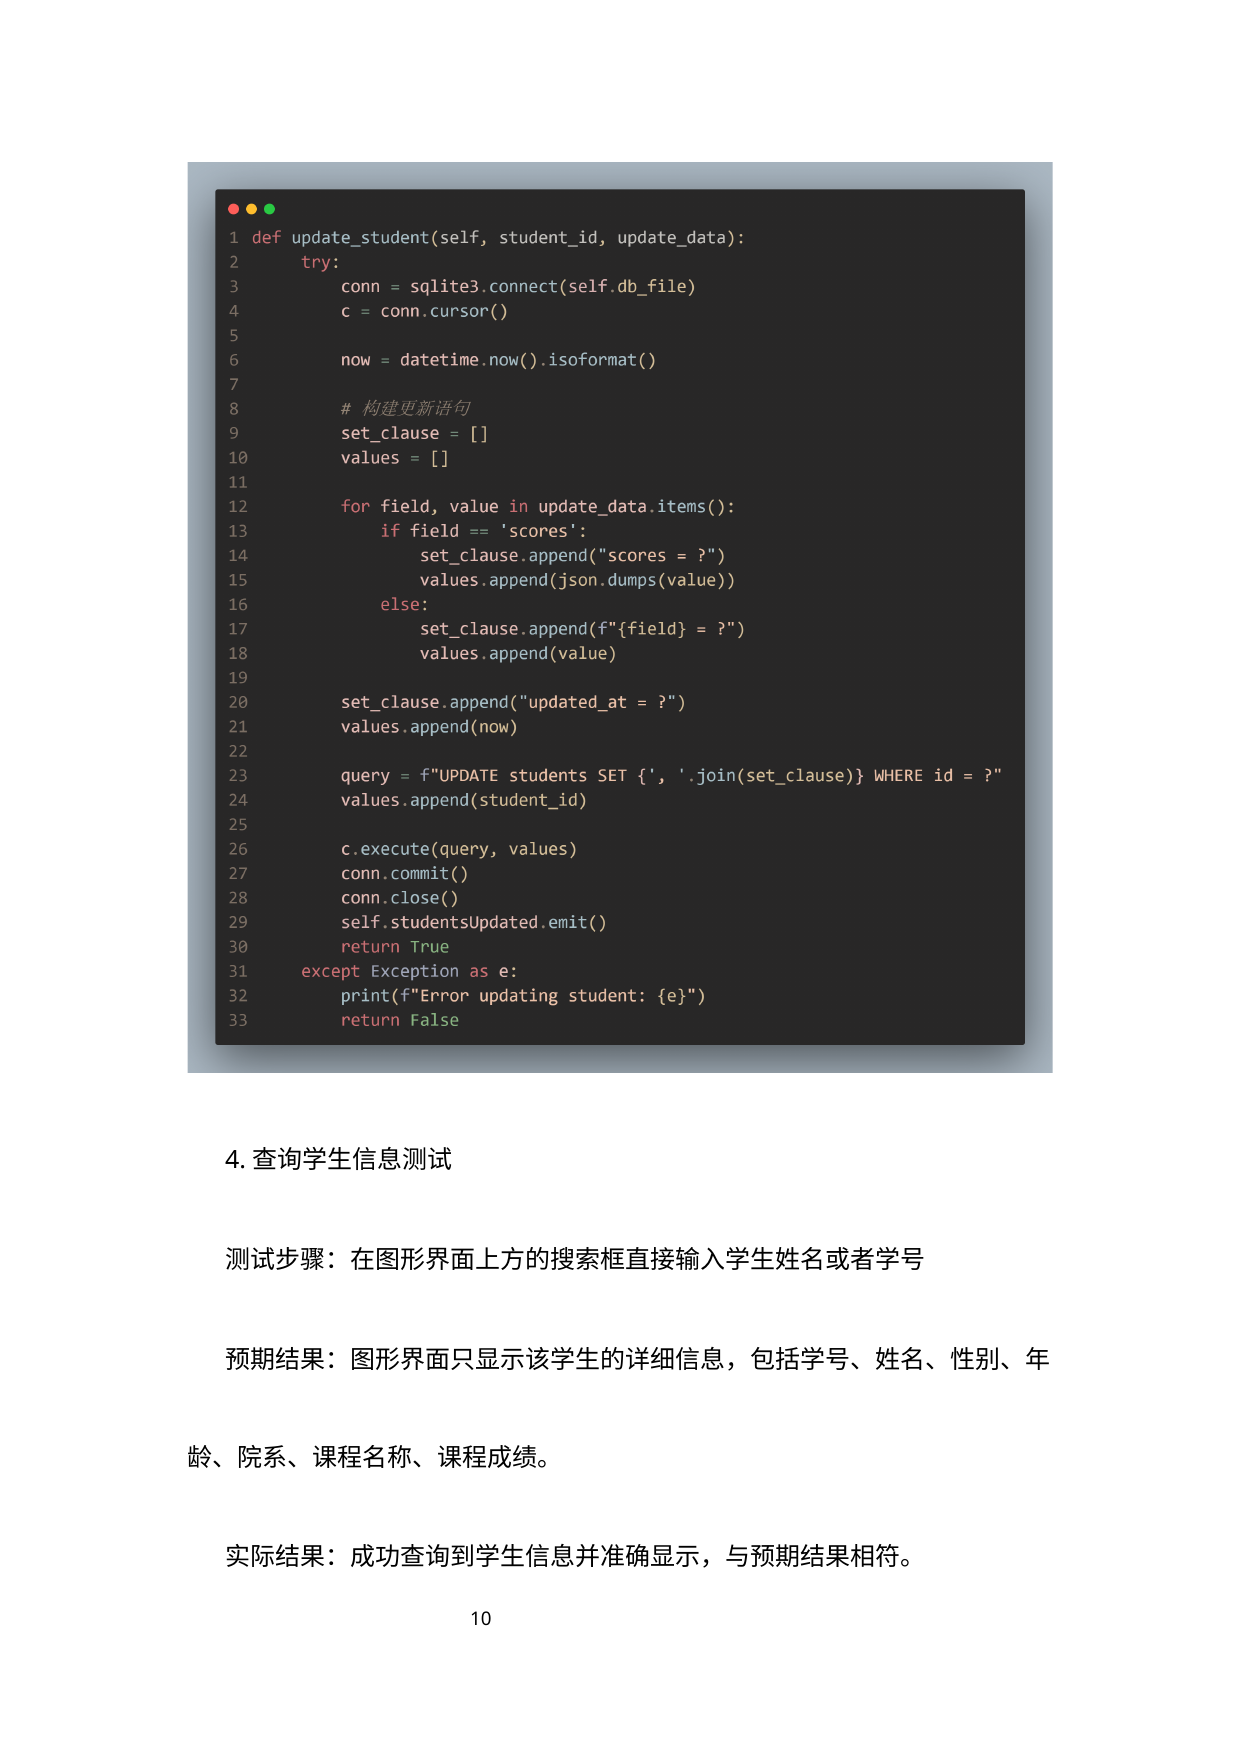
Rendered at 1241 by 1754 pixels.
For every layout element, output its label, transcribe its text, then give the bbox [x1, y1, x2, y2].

text 预期结果：图形界面只显示该学生的详细信息，包括学号、姓名、性别、年龄、院系、课程名称、课程成绩。 [187, 1325, 1053, 1488]
text 4. 查询学生信息测试 [187, 1126, 1053, 1191]
text 测试步骤：在图形界面上方的搜索框直接输入学生姓名或者学号 [187, 1225, 1053, 1290]
picture [187, 162, 1053, 1073]
text 实际结果：成功查询到学生信息并准确显示，与预期结果相符。 [187, 1522, 1053, 1587]
